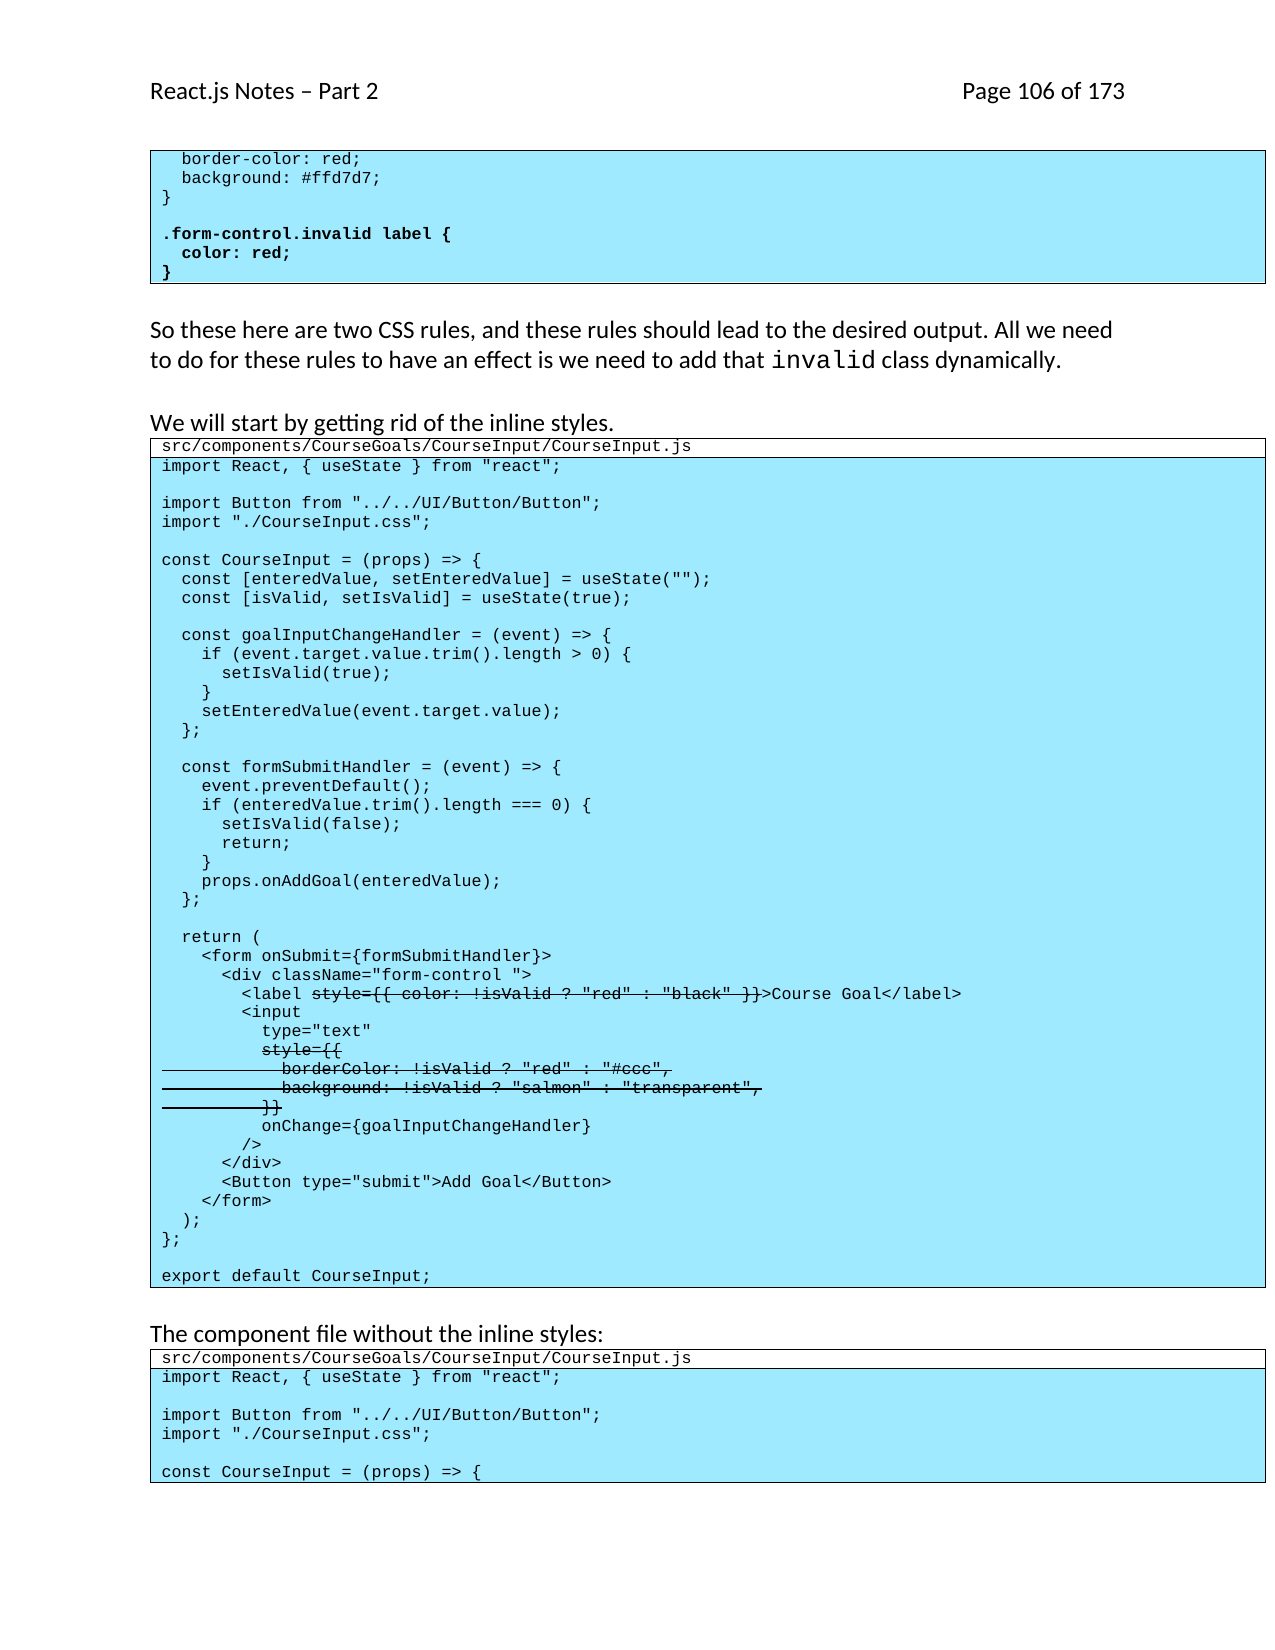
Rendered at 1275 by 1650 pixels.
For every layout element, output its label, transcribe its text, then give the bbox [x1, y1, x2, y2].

table_cell import React, { useState } from "react"; import Button from "../../UI/Button/Button"; import "./CourseInput.css"; const CourseInput = (props) => { const [enteredValue, setEnteredValue] = useState(""); const [isValid, setIsValid] = useState(true); const goalInputChangeHandler = (event) => { if (event.target.value.trim().length > 0) { setIsValid(true); } setEnteredValue(event.target.value); }; const formSubmitHandler = (event) => { event.preventDefault(); if (enteredValue.trim().length === 0) { setIsValid(false); return; } props.onAddGoal(enteredValue); }; return ( <form onSubmit={formSubmitHandler}> <div className="form-control "> <label style={{ color: !isValid ? "red" : "black" }}>Course Goal</label> <input type="text" style={{ borderColor: !isValid ? "red" : "#ccc", background: !isValid ? "salmon" : "transparent", }} onChange={goalInputChangeHandler} /> </div> <Button type="submit">Add Goal</Button> </form> ); }; export default CourseInput; [151, 458, 1265, 1287]
text We will start by getting rid of the inline styles. [150, 407, 1125, 437]
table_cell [151, 1369, 1265, 1482]
text The component file without the inline styles: [150, 1318, 1125, 1349]
table_header src/components/CourseGoals/CourseInput/CourseInput.js [151, 439, 1265, 457]
table_header src/components/CourseGoals/CourseInput/CourseInput.js [151, 1350, 1265, 1368]
text So these here are two CSS rules, and these rules should lead to the desired output. All we need to do for these rules to have an effect is we need to add that invalid class dynamically. [150, 314, 1125, 376]
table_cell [151, 151, 1265, 282]
